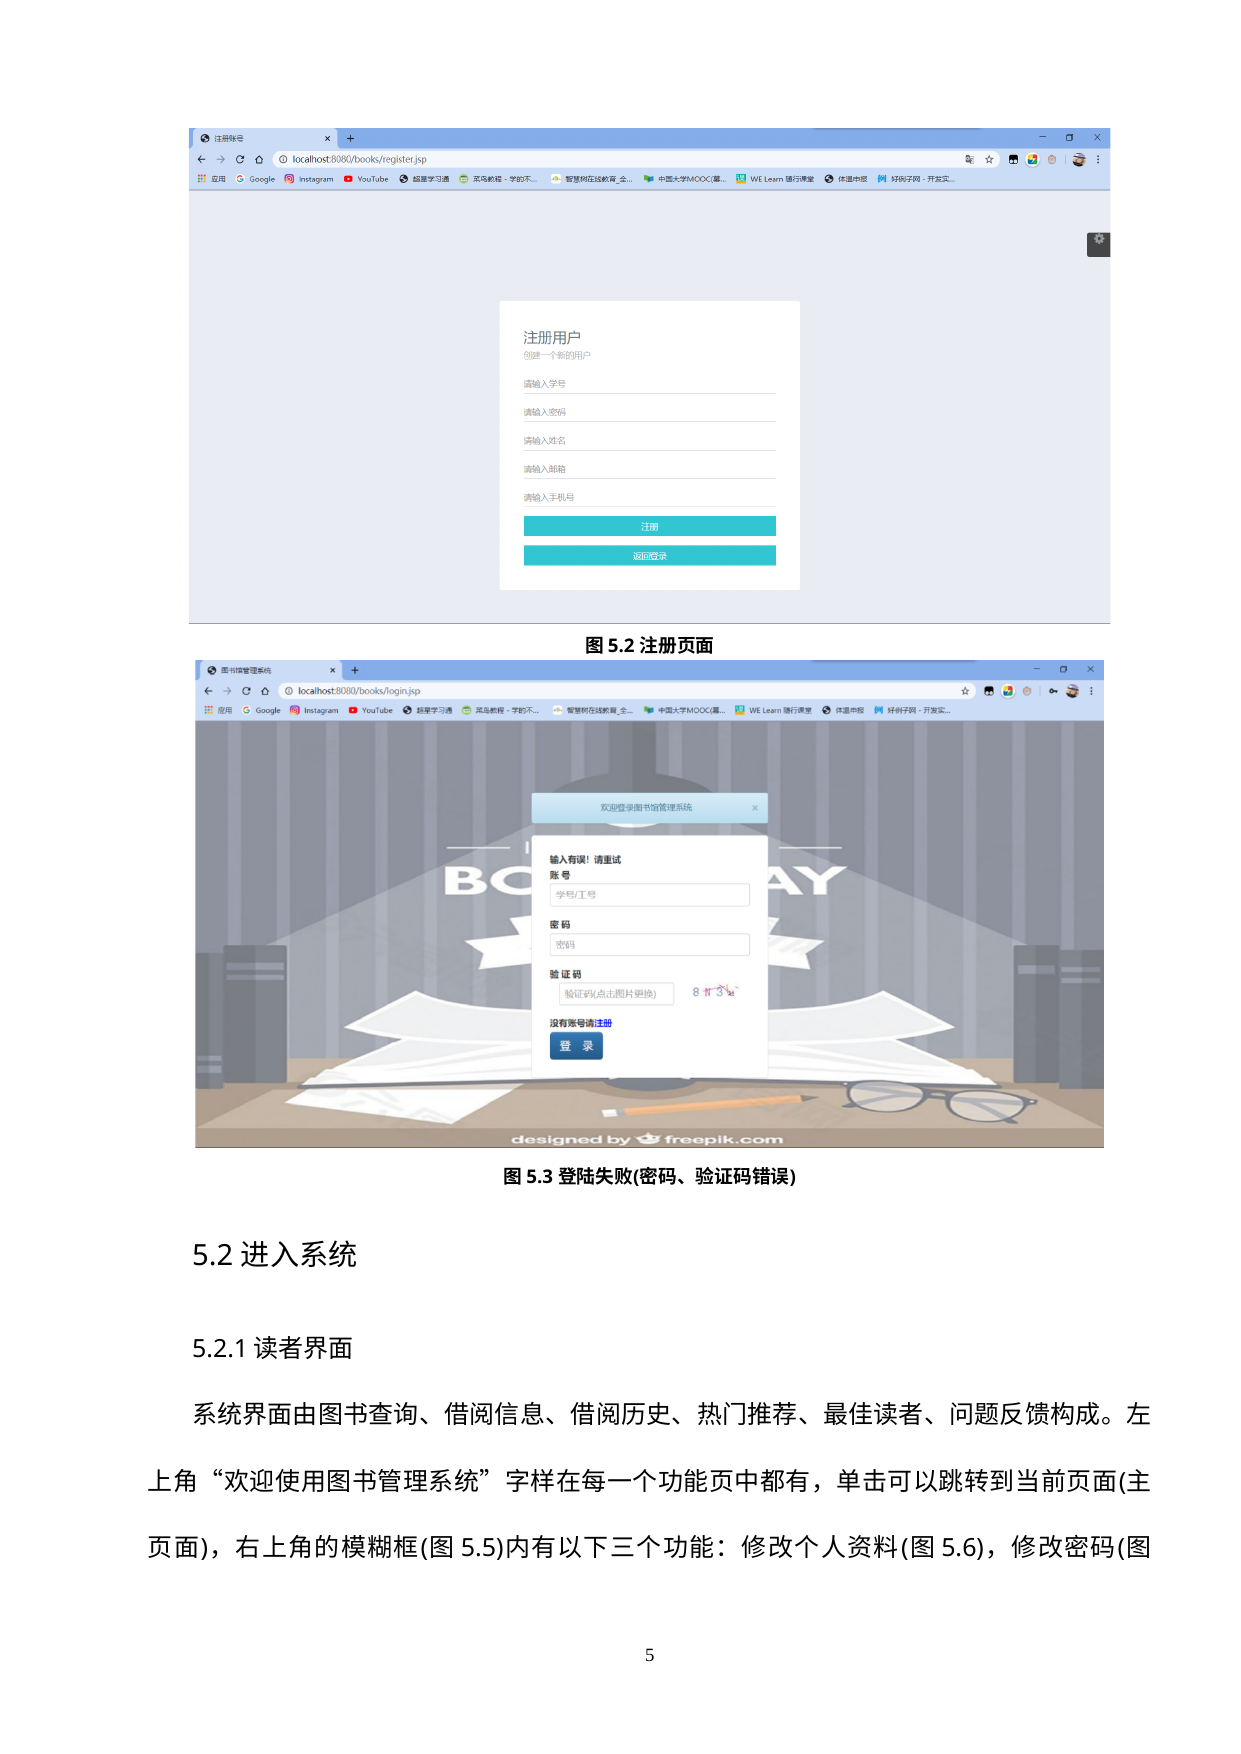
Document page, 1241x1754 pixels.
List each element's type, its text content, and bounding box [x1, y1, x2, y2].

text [148, 1379, 1152, 1579]
picture [195, 660, 1104, 1148]
text 5.2.1读者界面 [148, 1313, 1152, 1379]
text 图5.2 注册页面 [148, 627, 1152, 661]
text 5.2 进入系统 [192, 1219, 1152, 1286]
text 图5.3 登陆失败(密码、验证码错误) [148, 1159, 1152, 1192]
picture [188, 128, 1111, 624]
